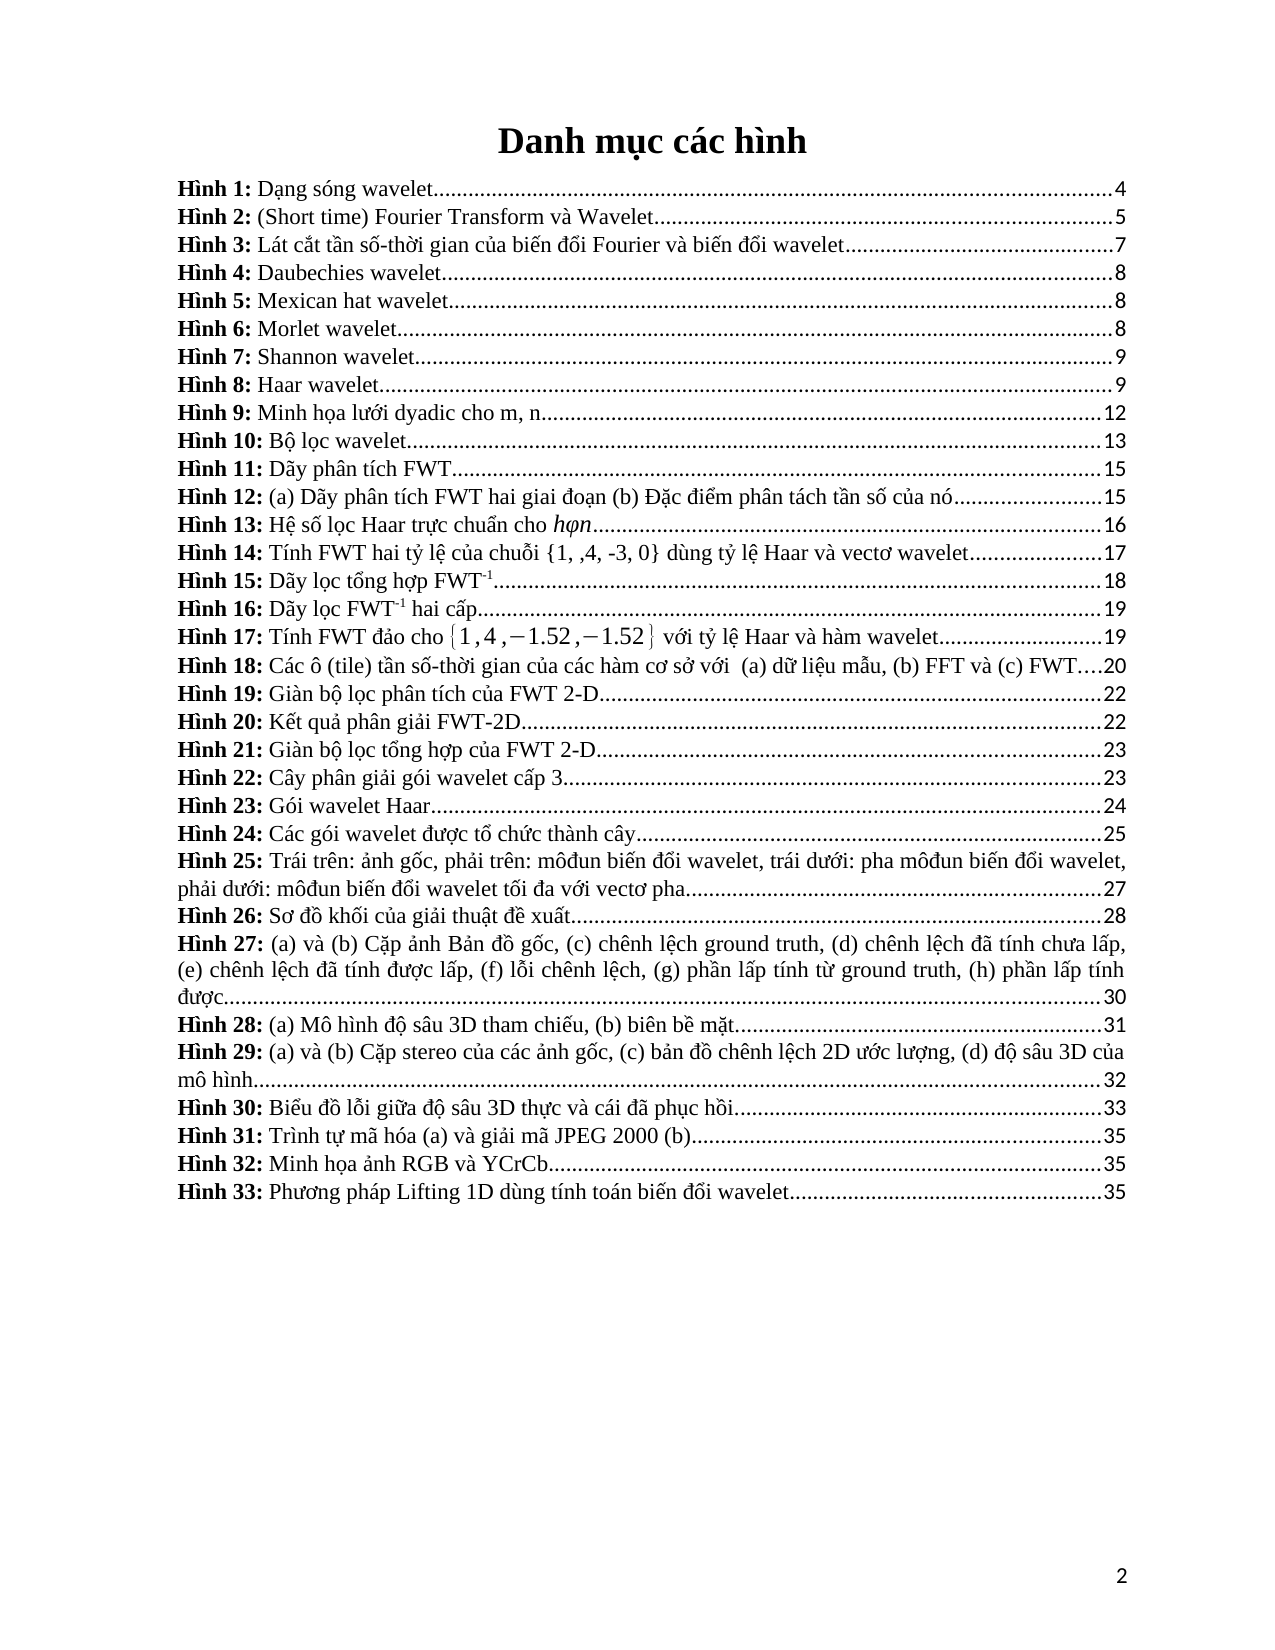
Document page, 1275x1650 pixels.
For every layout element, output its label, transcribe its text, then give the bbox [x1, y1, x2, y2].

text Hình 23: Gói wavelet Haar 24 [177, 791, 1127, 819]
text Hình 21: Giàn bộ lọc tổng hợp của FWT 2-D 23 [177, 735, 1127, 763]
text Hình 13: Hệ số lọc Haar trực chuẩn cho 16 [177, 510, 1127, 538]
text Hình 24: Các gói wavelet được tổ chức thành cây 25 [177, 819, 1127, 847]
text Hình 10: Bộ lọc wavelet 13 [177, 426, 1127, 454]
text Hình 7: Shannon wavelet 9 [177, 342, 1127, 370]
text Hình 33: Phương pháp Lifting 1D dùng tính toán biến đổi wavelet 35 [177, 1177, 1127, 1205]
subtitle Danh mục các hình [177, 118, 1127, 161]
text Hình 14: Tính FWT hai tỷ lệ của chuỗi {1, ,4, -3, 0} dùng tỷ lệ Haar và vectơ wavelet 17 [177, 538, 1127, 566]
text Hình 5: Mexican hat wavelet 8 [177, 286, 1127, 314]
text Hình 12: (a) Dãy phân tích FWT hai giai đoạn (b) Đặc điểm phân tách tần số của nó 15 [177, 482, 1127, 510]
text Hình 16: Dãy lọc FWT-1 hai cấp 19 [177, 594, 1127, 622]
text Hình 2: (Short time) Fourier Transform và Wavelet 5 [177, 202, 1127, 230]
text Hình 31: Trình tự mã hóa (a) và giải mã JPEG 2000 (b) 35 [177, 1121, 1127, 1149]
text Hình 32: Minh họa ảnh RGB và YCrCb 35 [177, 1149, 1127, 1177]
text Hình 4: Daubechies wavelet 8 [177, 258, 1127, 286]
text Hình 25: Trái trên: ảnh gốc, phải trên: môđun biến đổi wavelet, trái dưới: pha môđun biến đổi wavelet, phải dưới: môđun biến đổi wavelet tối đa với vectơ pha. 27 [177, 847, 1127, 902]
text Hình 17: Tính FWT đảo cho với tỷ lệ Haar và hàm wavelet 19 [177, 622, 1127, 651]
text Hình 1: Dạng sóng wavelet 4 [177, 174, 1127, 202]
text Hình 29: (a) và (b) Cặp stereo của các ảnh gốc, (c) bản đồ chênh lệch 2D ước lượng, (d) độ sâu 3D của mô hình. 32 [177, 1038, 1127, 1093]
text Hình 30: Biểu đồ lỗi giữa độ sâu 3D thực và cái đã phục hồi. 33 [177, 1093, 1127, 1121]
text Hình 15: Dãy lọc tổng hợp FWT-1 18 [177, 566, 1127, 594]
text Hình 11: Dãy phân tích FWT 15 [177, 454, 1127, 482]
text Hình 18: Các ô (tile) tần số-thời gian của các hàm cơ sở với (a) dữ liệu mẫu, (b) FFT và (c) FWT. 20 [177, 651, 1127, 679]
text Hình 8: Haar wavelet 9 [177, 370, 1127, 398]
text Hình 22: Cây phân giải gói wavelet cấp 3 23 [177, 763, 1127, 791]
text Hình 6: Morlet wavelet 8 [177, 314, 1127, 342]
text Hình 26: Sơ đồ khối của giải thuật đề xuất 28 [177, 902, 1127, 930]
text Hình 3: Lát cắt tần số-thời gian của biến đổi Fourier và biến đổi wavelet 7 [177, 230, 1127, 258]
text Hình 20: Kết quả phân giải FWT-2D 22 [177, 707, 1127, 735]
text Hình 27: (a) và (b) Cặp ảnh Bản đồ gốc, (c) chênh lệch ground truth, (d) chênh lệch đã tính chưa lấp, (e) chênh lệch đã tính được lấp, (f) lỗi chênh lệch, (g) phần lấp tính từ ground truth, (h) phần lấp tính được. 30 [177, 930, 1127, 1010]
text Hình 19: Giàn bộ lọc phân tích của FWT 2-D 22 [177, 679, 1127, 707]
text Hình 9: Minh họa lưới dyadic cho m, n 12 [177, 398, 1127, 426]
text Hình 28: (a) Mô hình độ sâu 3D tham chiếu, (b) biên bề mặt. 31 [177, 1010, 1127, 1038]
